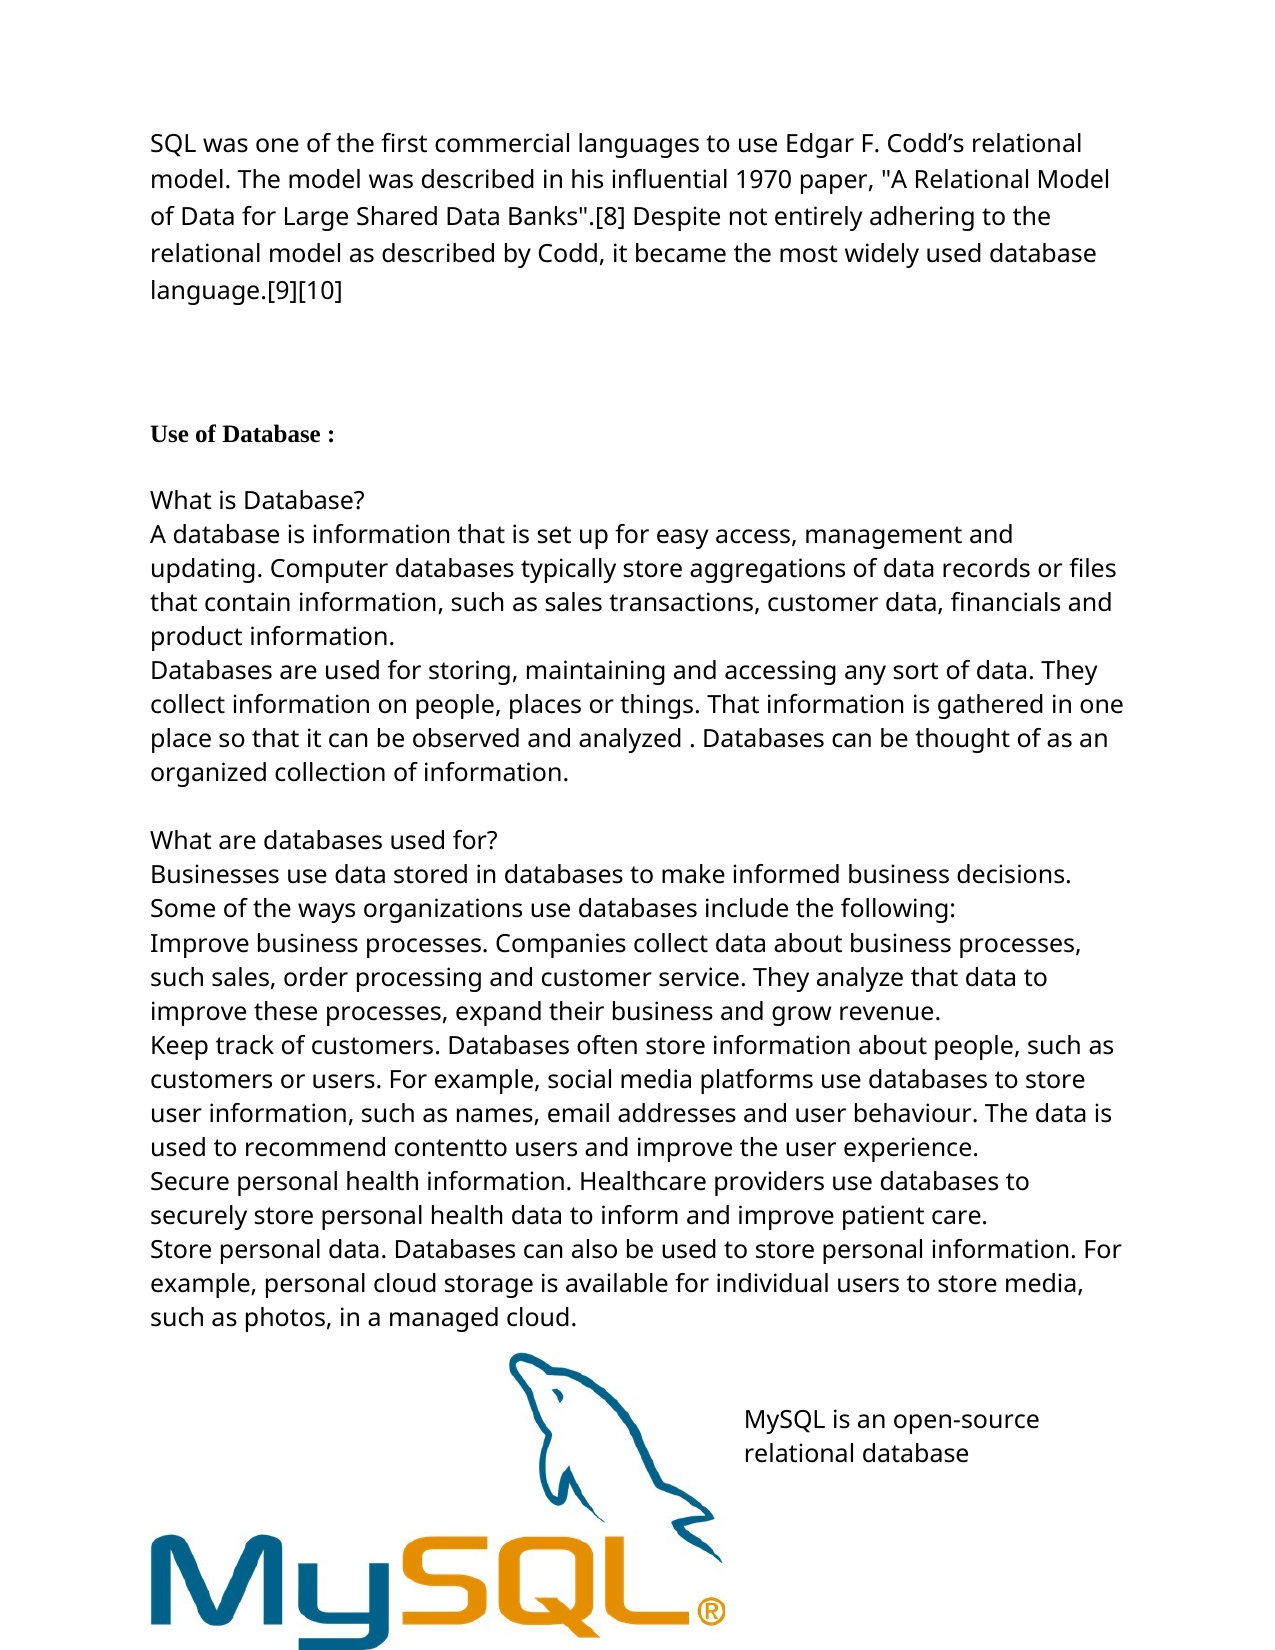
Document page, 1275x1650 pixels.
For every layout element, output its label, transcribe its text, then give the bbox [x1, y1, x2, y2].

text Improve business processes. Companies collect data about business processes, such sales, order processing and customer service. They analyze that data to improve these processes, expand their business and grow revenue. [150, 925, 1133, 1027]
text Use of Database : [150, 419, 1133, 448]
text Databases are used for storing, maintaining and accessing any sort of data. They collect information on people, places or things. That information is gathered in one place so that it can be observed and analyzed . Databases can be thought of as an organized collection of information. [150, 653, 1133, 789]
text Businesses use data stored in databases to make informed business decisions. Some of the ways organizations use databases include the following: [150, 857, 1133, 925]
text A database is information that is set up for easy access, management and updating. Computer databases typically store aggregations of data records or files that contain information, such as sales transactions, customer data, financials and product information. [150, 516, 1133, 653]
text What are databases used for? [150, 823, 1133, 857]
list SQL was one of the first commercial languages to use Edgar F. Codd’s relational model. The model was described in his influential 1970 paper, "A Relational Model of Data for Large Shared Data Banks".[8] Despite not entirely adhering to the relational model as described by Codd, it became the most widely used database language.[9][10] [150, 125, 1137, 307]
text Store personal data. Databases can also be used to store personal information. For example, personal cloud storage is available for individual users to store media, such as photos, in a managed cloud. [150, 1232, 1133, 1334]
text What is Database? [150, 482, 1133, 516]
picture [150, 1352, 725, 1650]
text Secure personal health information. Healthcare providers use databases to securely store personal health data to inform and improve patient care. [150, 1164, 1133, 1232]
text Keep track of customers. Databases often store information about people, such as customers or users. For example, social media platforms use databases to store user information, such as names, email addresses and user behaviour. The data is used to recommend contentto users and improve the user experience. [150, 1027, 1133, 1164]
